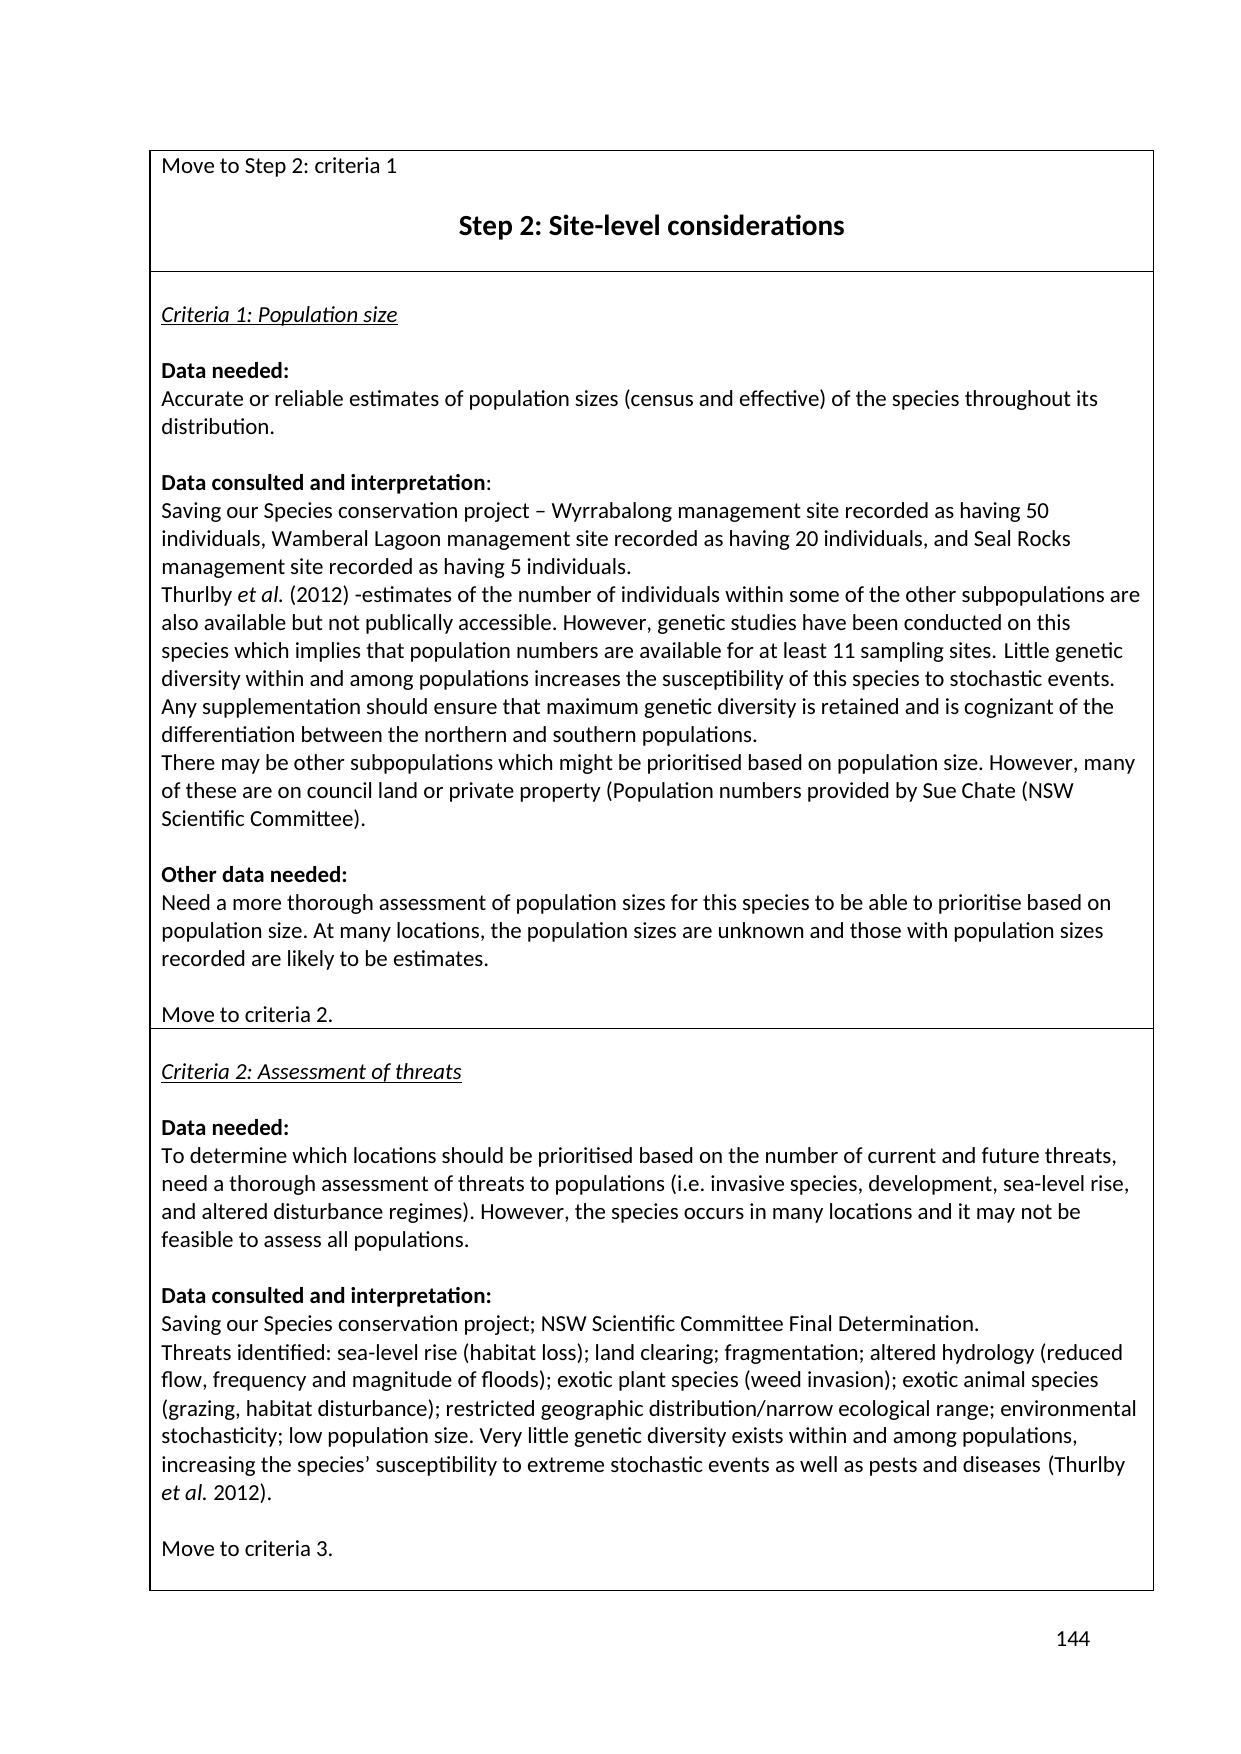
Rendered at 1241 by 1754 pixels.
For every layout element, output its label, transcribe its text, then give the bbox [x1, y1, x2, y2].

table_cell Criteria 2: Assessment of threats Data needed: To determine which locations should be prioritised based on the number of current and future threats, need a thorough assessment of threats to populations (i.e. invasive species, development, sea-level rise, and altered disturbance regimes). However, the species occurs in many locations and it may not be feasible to assess all populations. Data consulted and interpretation: Saving our Species conservation project; NSW Scientific Committee Final Determination. Threats identified: sea-level rise (habitat loss); land clearing; fragmentation; altered hydrology (reduced flow, frequency and magnitude of floods); exotic plant species (weed invasion); exotic animal species (grazing, habitat disturbance); restricted geographic distribution/narrow ecological range; environmental stochasticity; low population size. Very little genetic diversity exists within and among populations, increasing the species’ susceptibility to extreme stochastic events as well as pests and diseases (Thurlby et al. 2012). Move to criteria 3. [151, 1029, 1153, 1590]
table_cell Criteria 1: Population size Data needed: Accurate or reliable estimates of population sizes (census and effective) of the species throughout its distribution. Data consulted and interpretation: Saving our Species conservation project – Wyrrabalong management site recorded as having 50 individuals, Wamberal Lagoon management site recorded as having 20 individuals, and Seal Rocks management site recorded as having 5 individuals. Thurlby et al. (2012) -estimates of the number of individuals within some of the other subpopulations are also available but not publically accessible. However, genetic studies have been conducted on this species which implies that population numbers are available for at least 11 sampling sites. Little genetic diversity within and among populations increases the susceptibility of this species to stochastic events. Any supplementation should ensure that maximum genetic diversity is retained and is cognizant of the differentiation between the northern and southern populations. There may be other subpopulations which might be prioritised based on population size. However, many of these are on council land or private property (Population numbers provided by Sue Chate (NSW Scientific Committee). Other data needed: Need a more thorough assessment of population sizes for this species to be able to prioritise based on population size. At many locations, the population sizes are unknown and those with population sizes recorded are likely to be estimates. Move to criteria 2. [151, 272, 1153, 1028]
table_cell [151, 151, 1153, 271]
